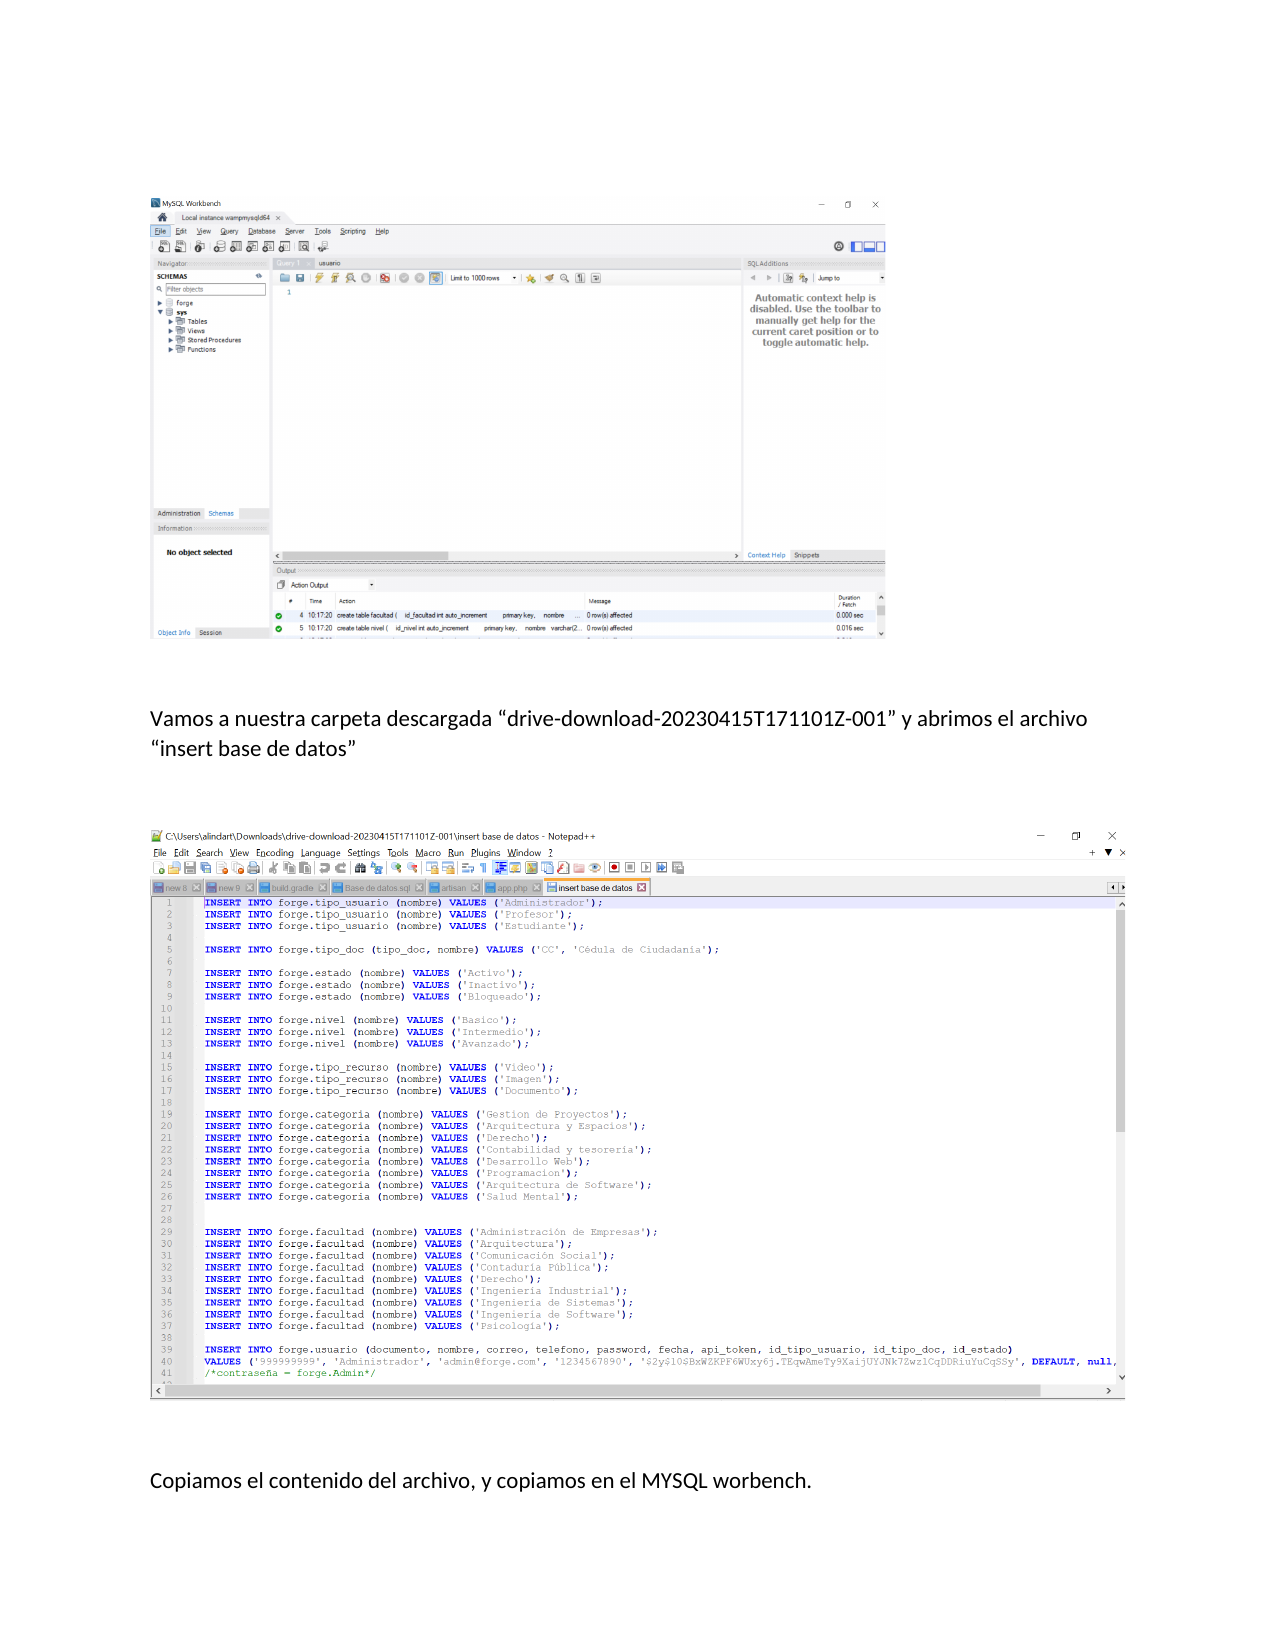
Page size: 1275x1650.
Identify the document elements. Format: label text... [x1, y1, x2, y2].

picture [150, 827, 1125, 1401]
picture [150, 196, 886, 639]
text Copiamos el contenido del archivo, y copiamos en el MYSQL worbench. [150, 1466, 1125, 1494]
text Vamos a nuestra carpeta descargada “drive-download-20230415T171101Z-001” y abrimos el archivo “insert base de datos” [150, 704, 1125, 762]
